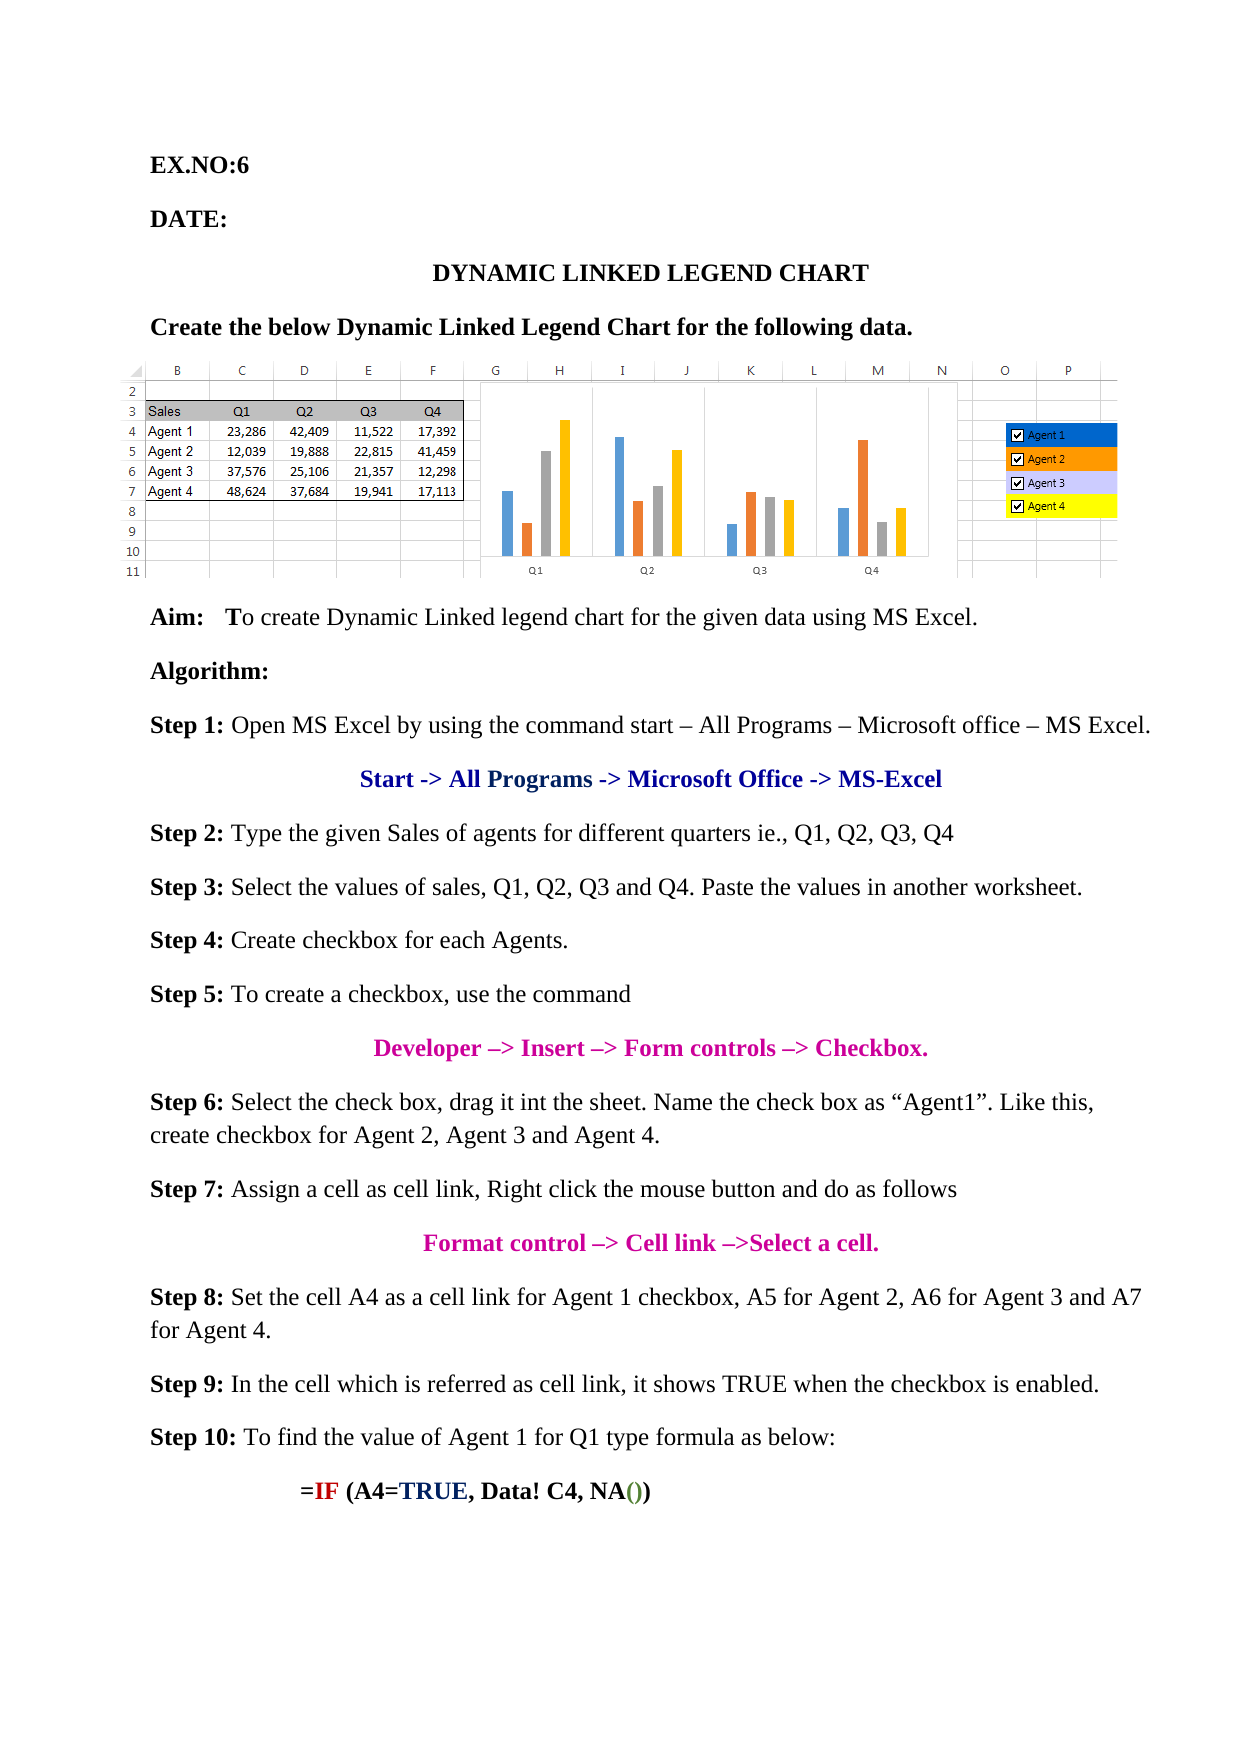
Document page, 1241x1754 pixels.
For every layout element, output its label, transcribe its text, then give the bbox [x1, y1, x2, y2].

text Aim: To create Dynamic Linked legend chart for the given data using MS Excel. [150, 602, 1152, 631]
text Step 5: To create a checkbox, use the command [150, 979, 1152, 1008]
picture [120, 359, 1118, 578]
text Step 7: Assign a cell as cell link, Right click the mouse button and do as follows [150, 1174, 1152, 1203]
text Developer –> Insert –> Form controls –> Checkbox. [150, 1033, 1152, 1062]
text Step 9: In the cell which is referred as cell link, it shows TRUE when the checkbox is enabled. [150, 1369, 1152, 1397]
text Step 3: Select the values of sales, Q1, Q2, Q3 and Q4. Paste the values in another worksheet. [150, 872, 1152, 901]
text Step 4: Create checkbox for each Agents. [150, 926, 1152, 954]
text DATE: [150, 204, 1152, 233]
text Start -> All Programs -> Microsoft Office -> MS-Excel [150, 764, 1152, 793]
text DYNAMIC LINKED LEGEND CHART [150, 258, 1152, 286]
text Algorithm: [150, 656, 1152, 685]
text EX.NO:6 [150, 150, 1152, 179]
text Step 1: Open MS Excel by using the command start – All Programs – Microsoft office – MS Excel. [150, 710, 1152, 739]
text Create the below Dynamic Linked Legend Chart for the following data. [150, 312, 1152, 340]
text Step 6: Select the check box, drag it int the sheet. Name the check box as “Agent1”. Like this, create checkbox for Agent 2, Agent 3 and Agent 4. [150, 1087, 1152, 1149]
text Step 2: Type the given Sales of agents for different quarters ie., Q1, Q2, Q3, Q4 [150, 818, 1152, 847]
text Step 8: Set the cell A4 as a cell link for Agent 1 checkbox, A5 for Agent 2, A6 for Agent 3 and A7 for Agent 4. [150, 1282, 1152, 1343]
text Step 10: To find the value of Agent 1 for Q1 type formula as below: [150, 1422, 1152, 1451]
text Format control –> Cell link –>Select a cell. [150, 1228, 1152, 1257]
text =IF (A4=TRUE, Data! C4, NA()) [150, 1476, 1152, 1505]
